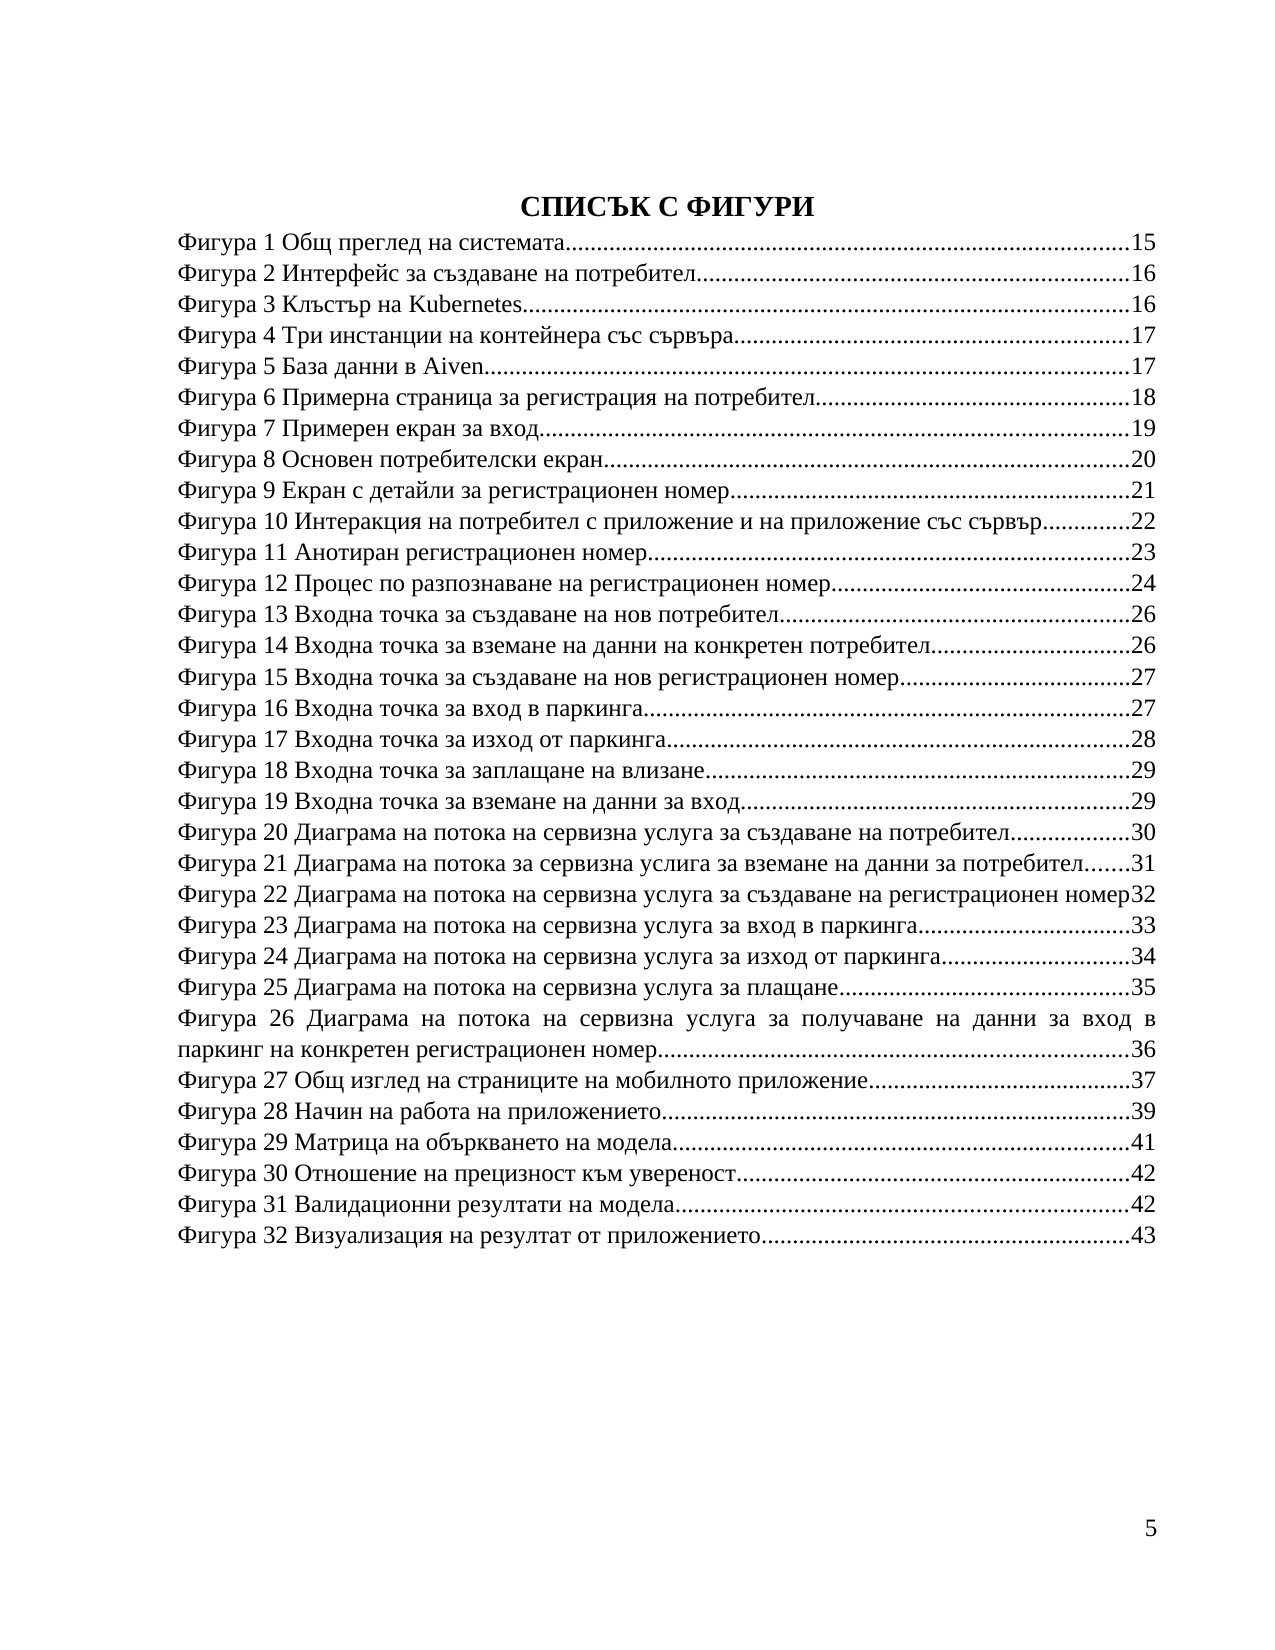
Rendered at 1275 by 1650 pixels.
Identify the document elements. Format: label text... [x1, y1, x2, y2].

text Фигура 31 Валидационни резултати на модела 42 [177, 1189, 1157, 1218]
text Фигура 18 Входна точка за заплащане на влизане 29 [177, 755, 1157, 783]
text Фигура 19 Входна точка за вземане на данни за вход 29 [177, 786, 1157, 814]
text Фигура 32 Визуализация на резултат от приложението 43 [177, 1220, 1157, 1249]
text Фигура 13 Входна точка за създаване на нов потребител 26 [177, 599, 1157, 628]
text Фигура 28 Начин на работа на приложението 39 [177, 1096, 1157, 1125]
text Фигура 15 Входна точка за създаване на нов регистрационен номер 27 [177, 662, 1157, 690]
text Фигура 4 Три инстанции на контейнера със сървъра 17 [177, 320, 1157, 349]
text Фигура 12 Процес по разпознаване на регистрационен номер 24 [177, 568, 1157, 597]
text Фигура 21 Диаграма на потока за сервизна услига за вземане на данни за потребител 31 [177, 848, 1157, 877]
text Фигура 16 Входна точка за вход в паркинга 27 [177, 693, 1157, 721]
subtitle Списък с фигури [177, 189, 1157, 223]
text Фигура 23 Диаграма на потока на сервизна услуга за вход в паркинга 33 [177, 910, 1157, 939]
text Фигура 24 Диаграма на потока на сервизна услуга за изход от паркинга 34 [177, 941, 1157, 970]
text Фигура 29 Матрица на объркването на модела 41 [177, 1127, 1157, 1156]
text Фигура 14 Входна точка за вземане на данни на конкретен потребител 26 [177, 631, 1157, 659]
text Фигура 8 Основен потребителски екран 20 [177, 444, 1157, 473]
text Фигура 11 Анотиран регистрационен номер 23 [177, 537, 1157, 566]
text Фигура 17 Входна точка за изход от паркинга 28 [177, 724, 1157, 752]
text Фигура 25 Диаграма на потока на сервизна услуга за плащане 35 [177, 972, 1157, 1001]
text Фигура 30 Отношение на прецизност към увереност 42 [177, 1158, 1157, 1187]
text Фигура 27 Общ изглед на страниците на мобилното приложение 37 [177, 1065, 1157, 1094]
text Фигура 7 Примерен екран за вход 19 [177, 413, 1157, 442]
text Фигура 22 Диаграма на потока на сервизна услуга за създаване на регистрационен номер 32 [177, 879, 1157, 908]
text Фигура 10 Интеракция на потребител с приложение и на приложение със сървър 22 [177, 506, 1157, 535]
text Фигура 6 Примерна страница за регистрация на потребител 18 [177, 382, 1157, 411]
text Фигура 9 Екран с детайли за регистрационен номер 21 [177, 475, 1157, 504]
text Фигура 20 Диаграма на потока на сервизна услуга за създаване на потребител 30 [177, 817, 1157, 846]
text Фигура 2 Интерфейс за създаване на потребител 16 [177, 258, 1157, 287]
text Фигура 3 Клъстър на Kubernetes 16 [177, 289, 1157, 318]
text Фигура 5 База данни в Aiven 17 [177, 351, 1157, 380]
text Фигура 26 Диаграма на потока на сервизна услуга за получаване на данни за вход в паркинг на конкретен регистрационен номер 36 [177, 1003, 1157, 1063]
text Фигура 1 Общ преглед на системата 15 [177, 227, 1157, 256]
